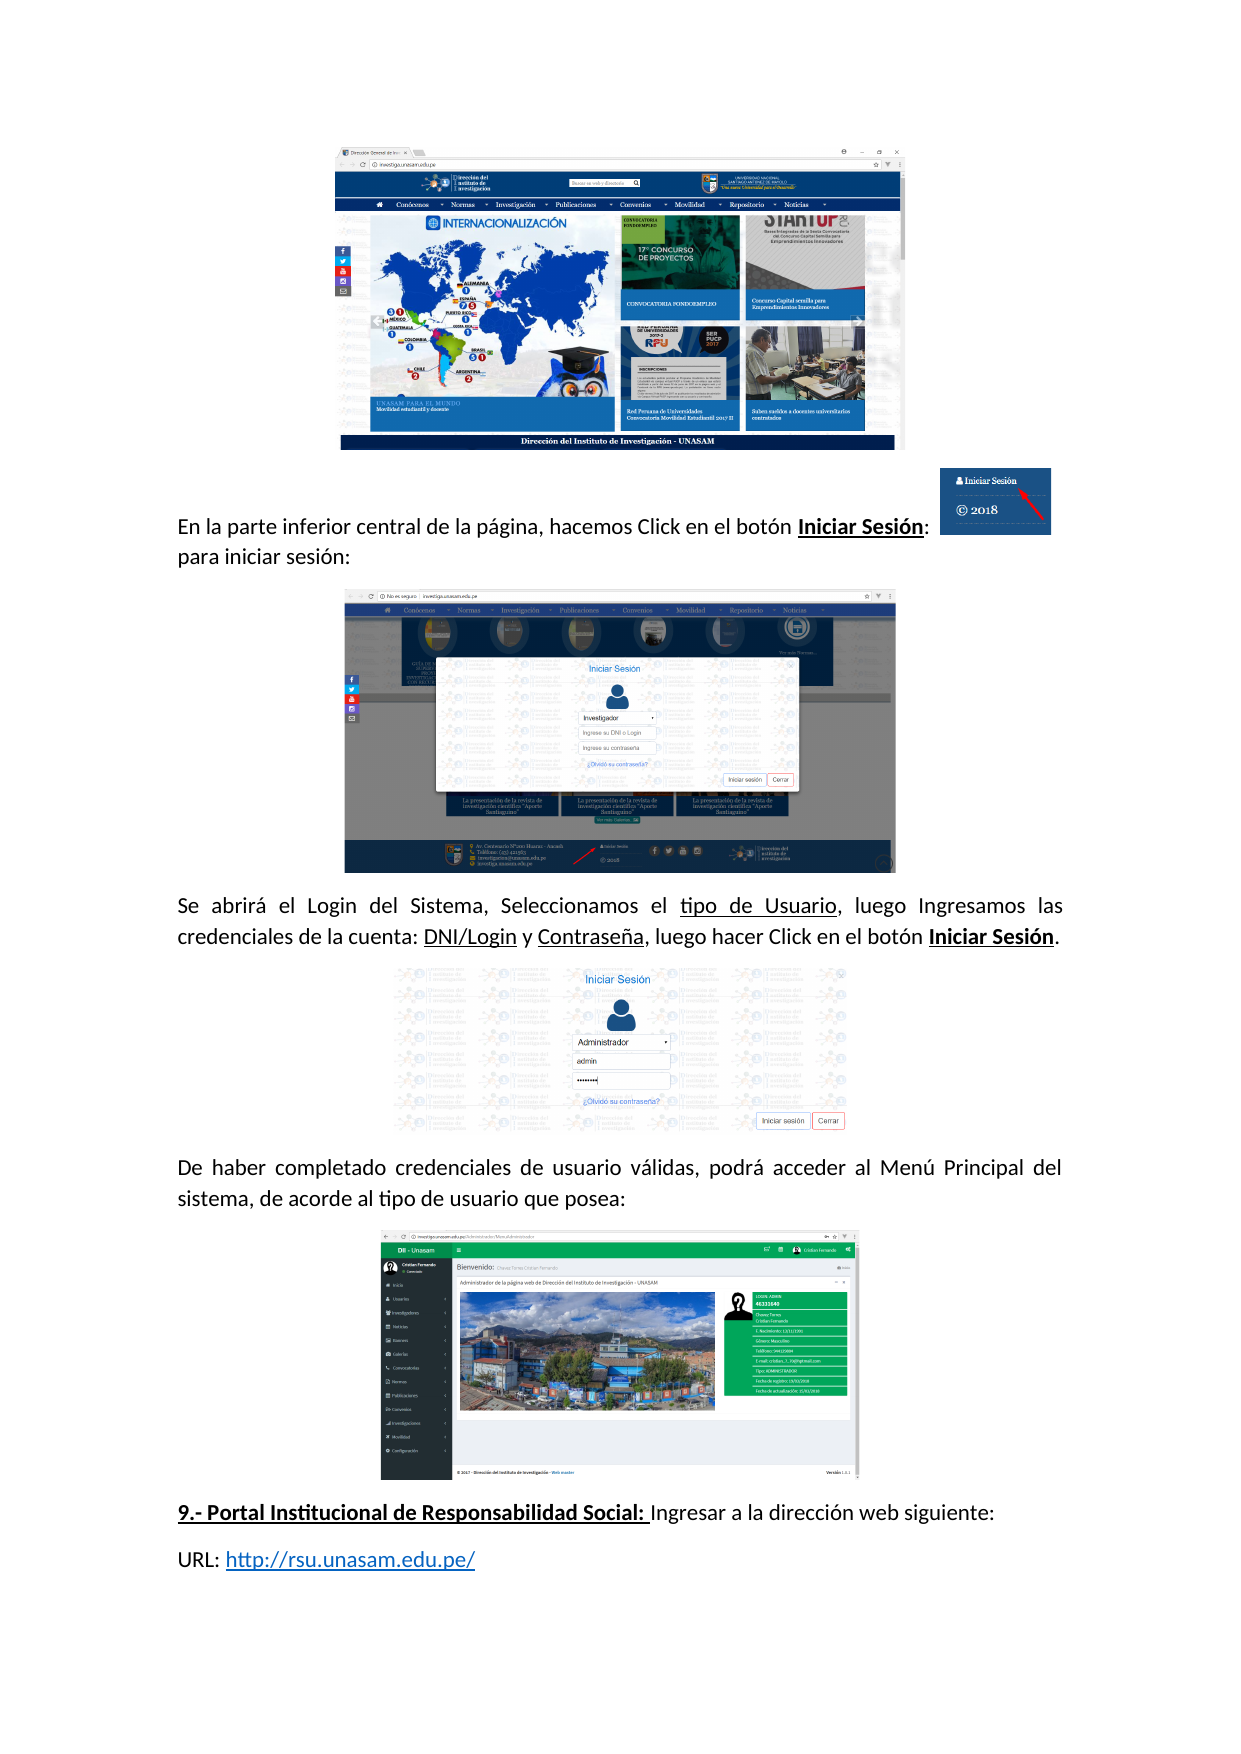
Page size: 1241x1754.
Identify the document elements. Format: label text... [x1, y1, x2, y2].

picture [344, 589, 896, 873]
picture [940, 468, 1052, 535]
picture [393, 968, 847, 1135]
text En la parte inferior central de la página, hacemos Click en el botón Iniciar Sesión: para iniciar sesión: [177, 468, 1063, 570]
text Se abrirá el Login del Sistema, Seleccionamos el tipo de Usuario, luego Ingresamos las credenciales de la cuenta: DNI/Login y Contraseña, luego hacer Click en el botón Iniciar Sesión. [177, 892, 1063, 950]
text De haber completado credenciales de usuario válidas, podrá acceder al Menú Principal del sistema, de acorde al tipo de usuario que posea: [177, 1153, 1063, 1212]
picture [335, 147, 905, 450]
picture [380, 1230, 860, 1480]
text URL: http://rsu.unasam.edu.pe/ [177, 1545, 1063, 1573]
text 9.- Portal Institucional de Responsabilidad Social: Ingresar a la dirección web siguiente: [177, 1498, 1063, 1526]
